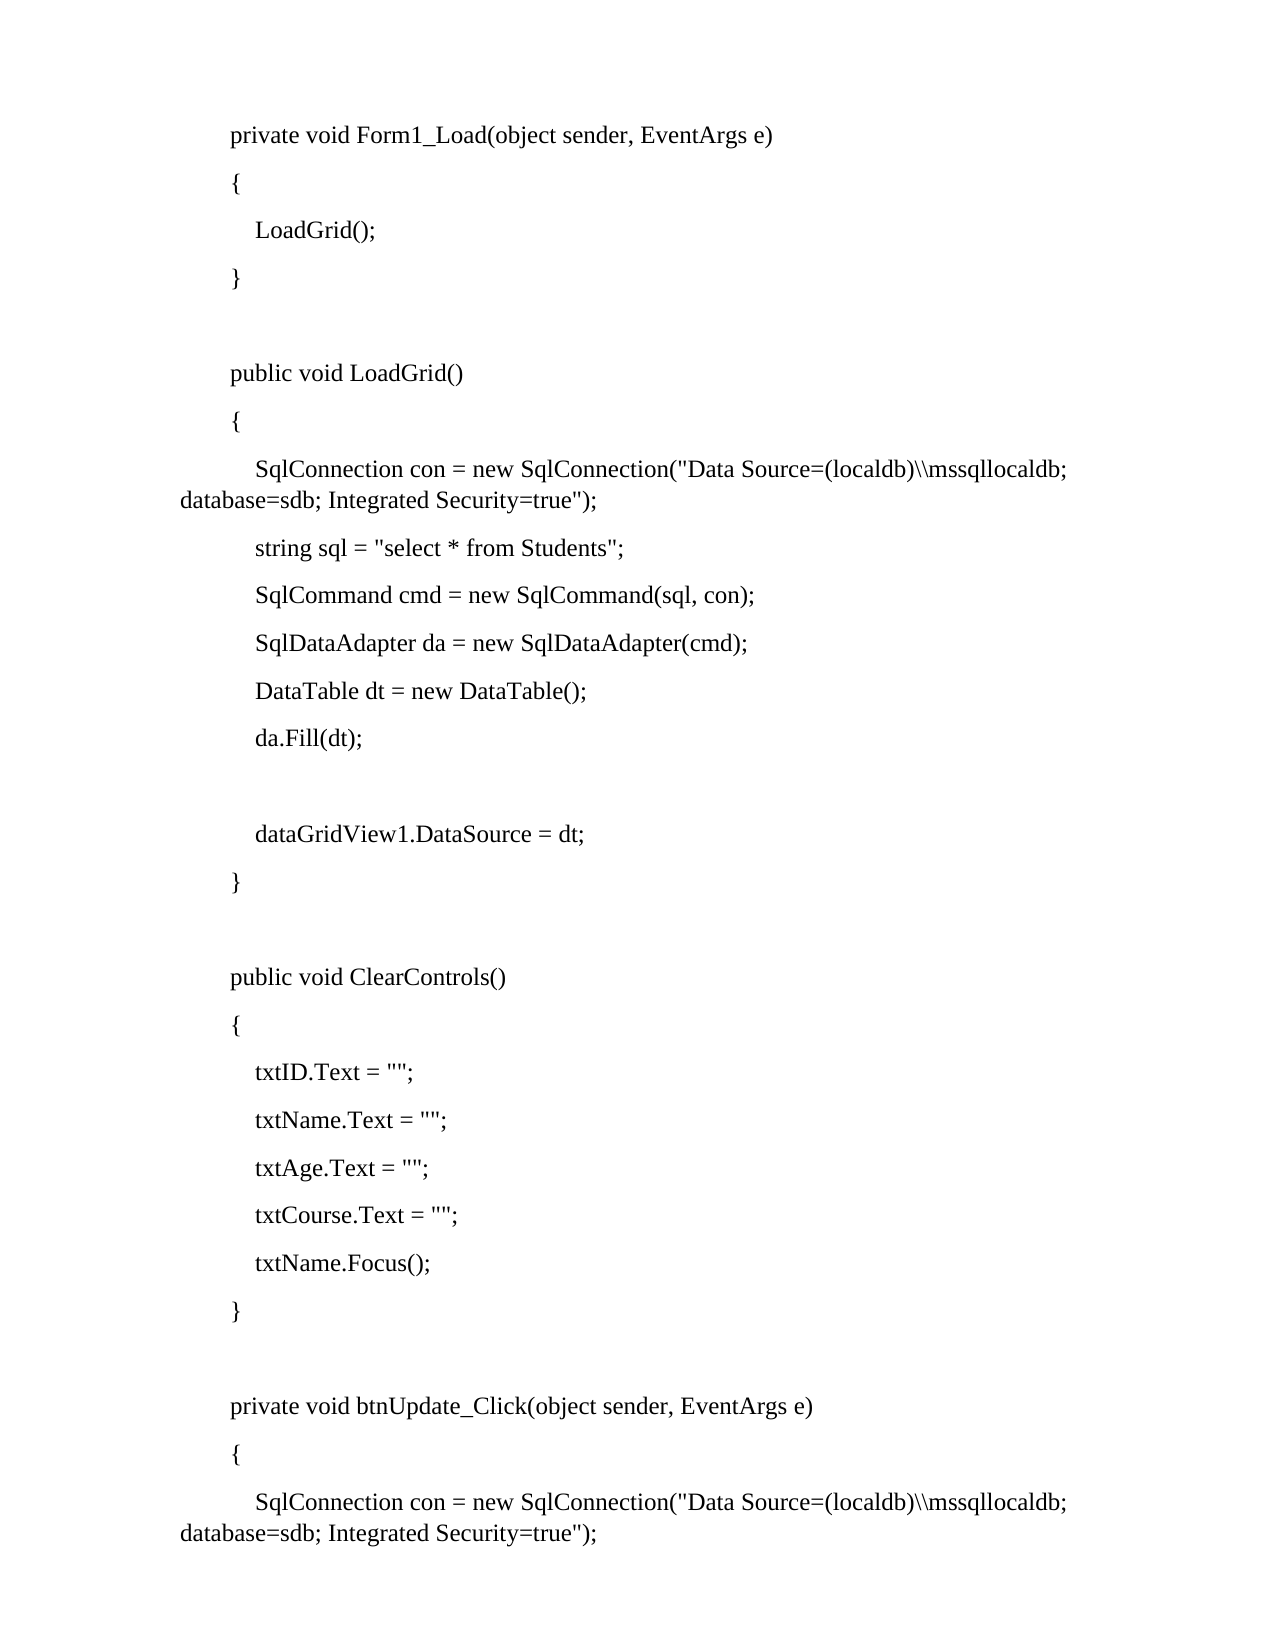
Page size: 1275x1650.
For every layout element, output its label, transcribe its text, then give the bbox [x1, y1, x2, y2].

text txtName.Text = ""; [180, 1105, 1125, 1134]
text SqlConnection con = new SqlConnection("Data Source=(localdb)\\mssqllocaldb; database=sdb; Integrated Security=true"); [180, 454, 1125, 514]
text LoadGrid(); [180, 215, 1125, 244]
text { [180, 406, 1125, 435]
text txtID.Text = ""; [180, 1057, 1125, 1086]
text private void Form1_Load(object sender, EventArgs e) [180, 120, 1125, 149]
text SqlDataAdapter da = new SqlDataAdapter(cmd); [180, 628, 1125, 657]
text txtAge.Text = ""; [180, 1153, 1125, 1182]
text SqlConnection con = new SqlConnection("Data Source=(localdb)\\mssqllocaldb; database=sdb; Integrated Security=true"); [180, 1487, 1125, 1547]
text { [180, 168, 1125, 196]
text public void ClearControls() [180, 962, 1125, 991]
text } [180, 867, 1125, 895]
text { [180, 1439, 1125, 1468]
text da.Fill(dt); [180, 723, 1125, 752]
text private void btnUpdate_Click(object sender, EventArgs e) [180, 1391, 1125, 1420]
text public void LoadGrid() [180, 358, 1125, 387]
text } [180, 1296, 1125, 1325]
text DataTable dt = new DataTable(); [180, 676, 1125, 704]
text string sql = "select * from Students"; [180, 533, 1125, 561]
text dataGridView1.DataSource = dt; [180, 819, 1125, 848]
text SqlCommand cmd = new SqlCommand(sql, con); [180, 580, 1125, 609]
text } [180, 263, 1125, 292]
text txtCourse.Text = ""; [180, 1201, 1125, 1229]
text txtName.Focus(); [180, 1248, 1125, 1277]
text { [180, 1010, 1125, 1038]
